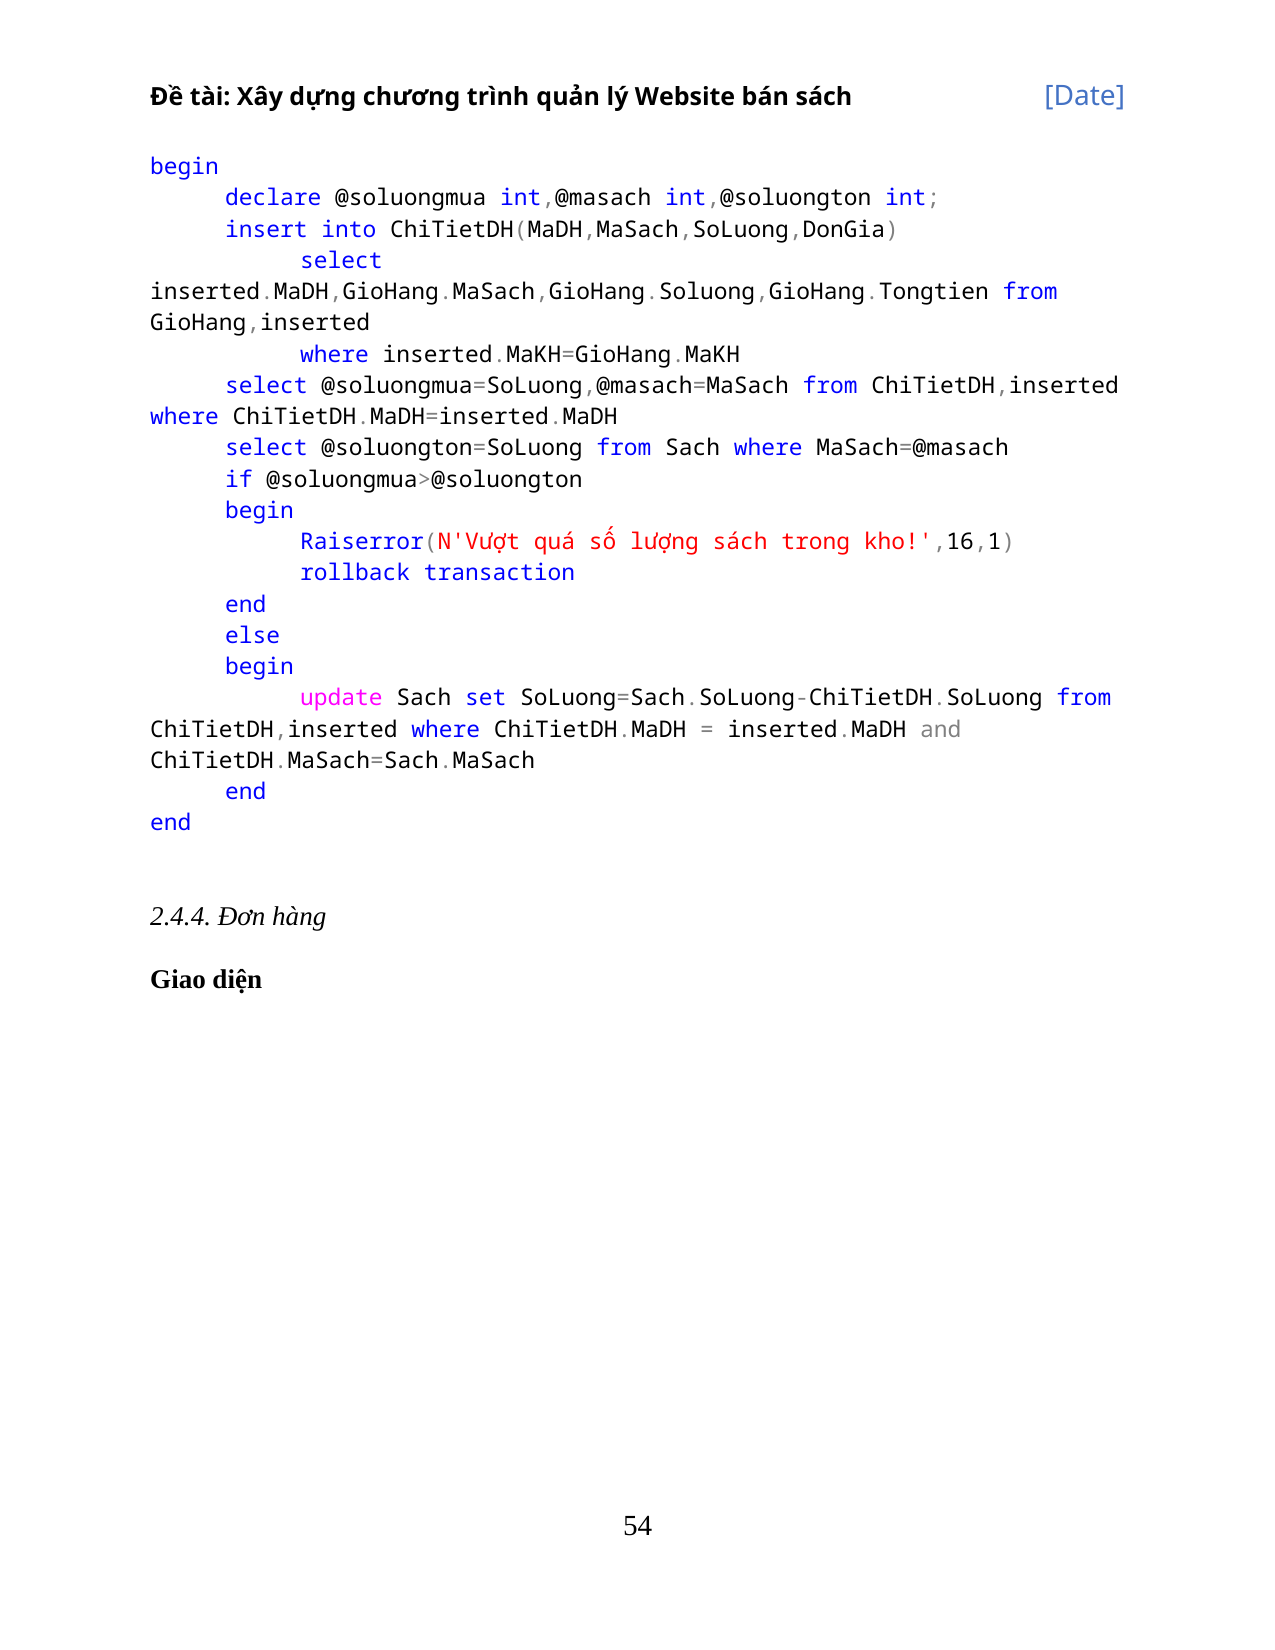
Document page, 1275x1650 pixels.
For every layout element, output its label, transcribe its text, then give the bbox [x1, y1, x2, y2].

text Raiserror(N'Vượt quá số lượng sách trong kho!',16,1) [150, 525, 1125, 556]
text where inserted.MaKH=GioHang.MaKH [150, 337, 1125, 369]
text end [150, 587, 1125, 619]
text begin [150, 494, 1125, 525]
text else [150, 619, 1125, 650]
text 2.4.4. Đơn hàng [150, 900, 1125, 931]
text insert into ChiTietDH(MaDH,MaSach,SoLuong,DonGia) [150, 212, 1125, 244]
text select @soluongmua=SoLuong,@masach=MaSach from ChiTietDH,inserted where ChiTietDH.MaDH=inserted.MaDH [150, 369, 1125, 431]
text Giao diện [150, 963, 1125, 994]
text declare @soluongmua int,@masach int,@soluongton int; [150, 181, 1125, 212]
text if @soluongmua>@soluongton [150, 462, 1125, 494]
text select @soluongton=SoLuong from Sach where MaSach=@masach [150, 431, 1125, 462]
text rollback transaction [150, 556, 1125, 587]
text select inserted.MaDH,GioHang.MaSach,GioHang.Soluong,GioHang.Tongtien from GioHang,inserted [150, 244, 1125, 337]
text end [150, 775, 1125, 806]
text end [150, 806, 1125, 837]
text begin [150, 650, 1125, 681]
text update Sach set SoLuong=Sach.SoLuong-ChiTietDH.SoLuong from ChiTietDH,inserted where ChiTietDH.MaDH = inserted.MaDH and ChiTietDH.MaSach=Sach.MaSach [150, 681, 1125, 775]
text begin [150, 150, 1125, 181]
